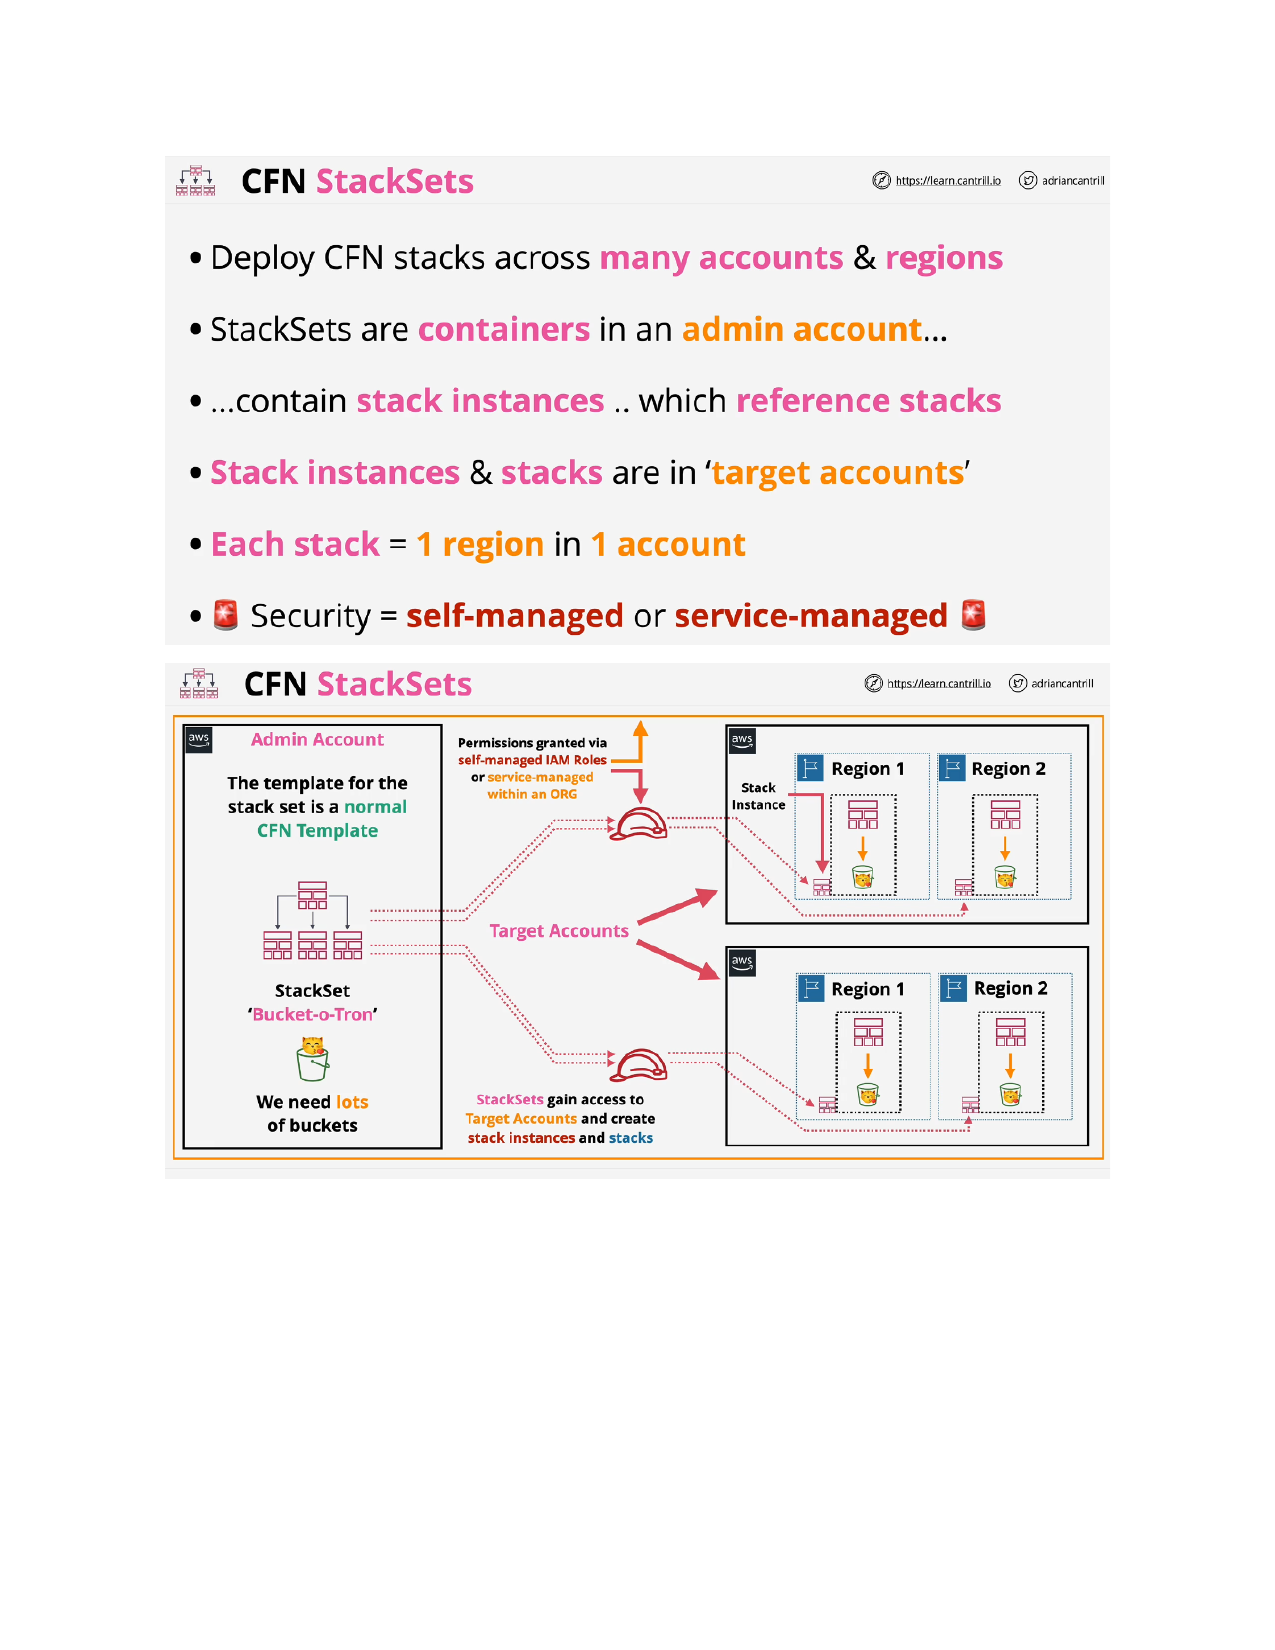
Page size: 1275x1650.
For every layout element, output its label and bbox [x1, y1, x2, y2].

picture [165, 663, 1111, 1179]
picture [165, 156, 1111, 645]
